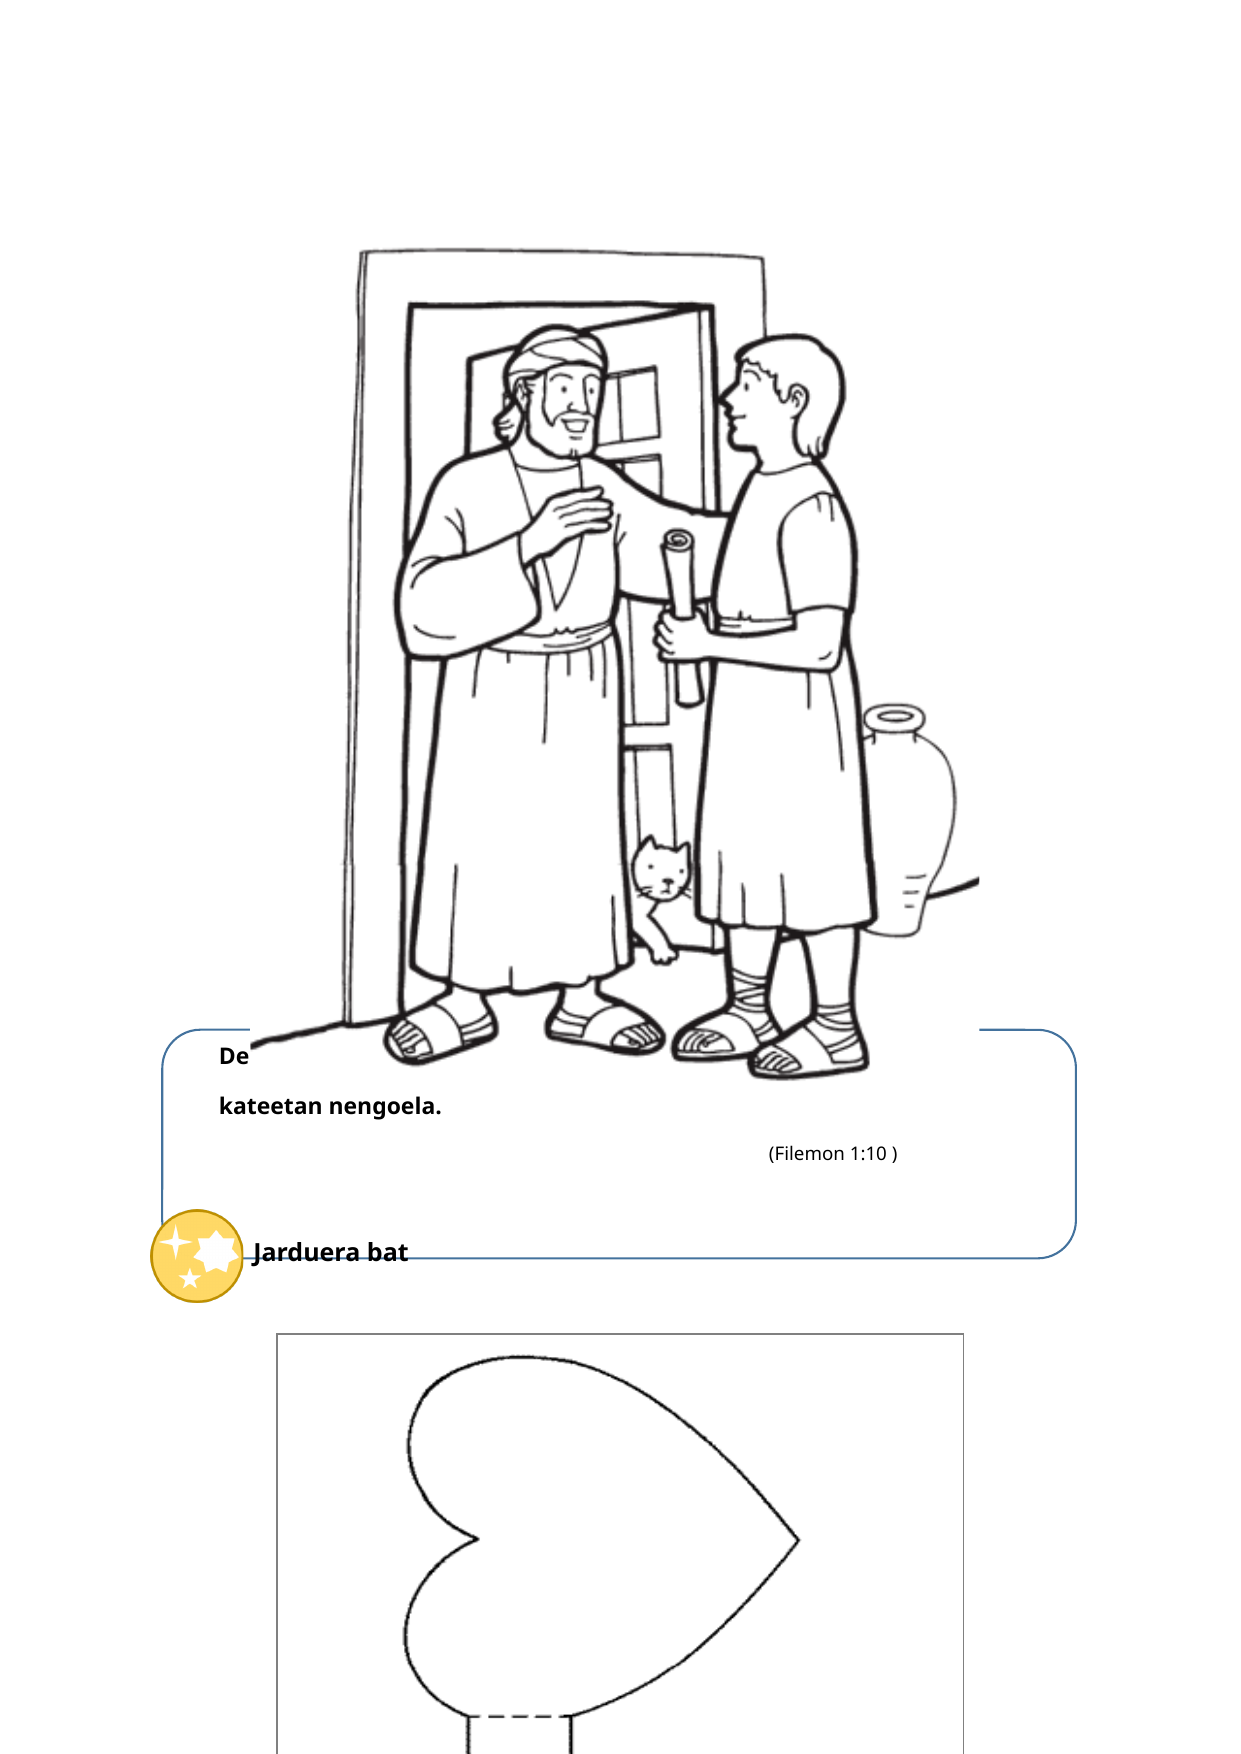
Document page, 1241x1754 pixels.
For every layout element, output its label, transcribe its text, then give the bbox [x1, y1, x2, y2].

picture [250, 240, 980, 1096]
text kateetan nengoela. [150, 1090, 1090, 1121]
text Jarduera bat [244, 1235, 1090, 1269]
text (Filemon 1:10 ) [150, 1141, 1090, 1166]
picture [150, 1209, 244, 1303]
picture [278, 1335, 963, 1754]
